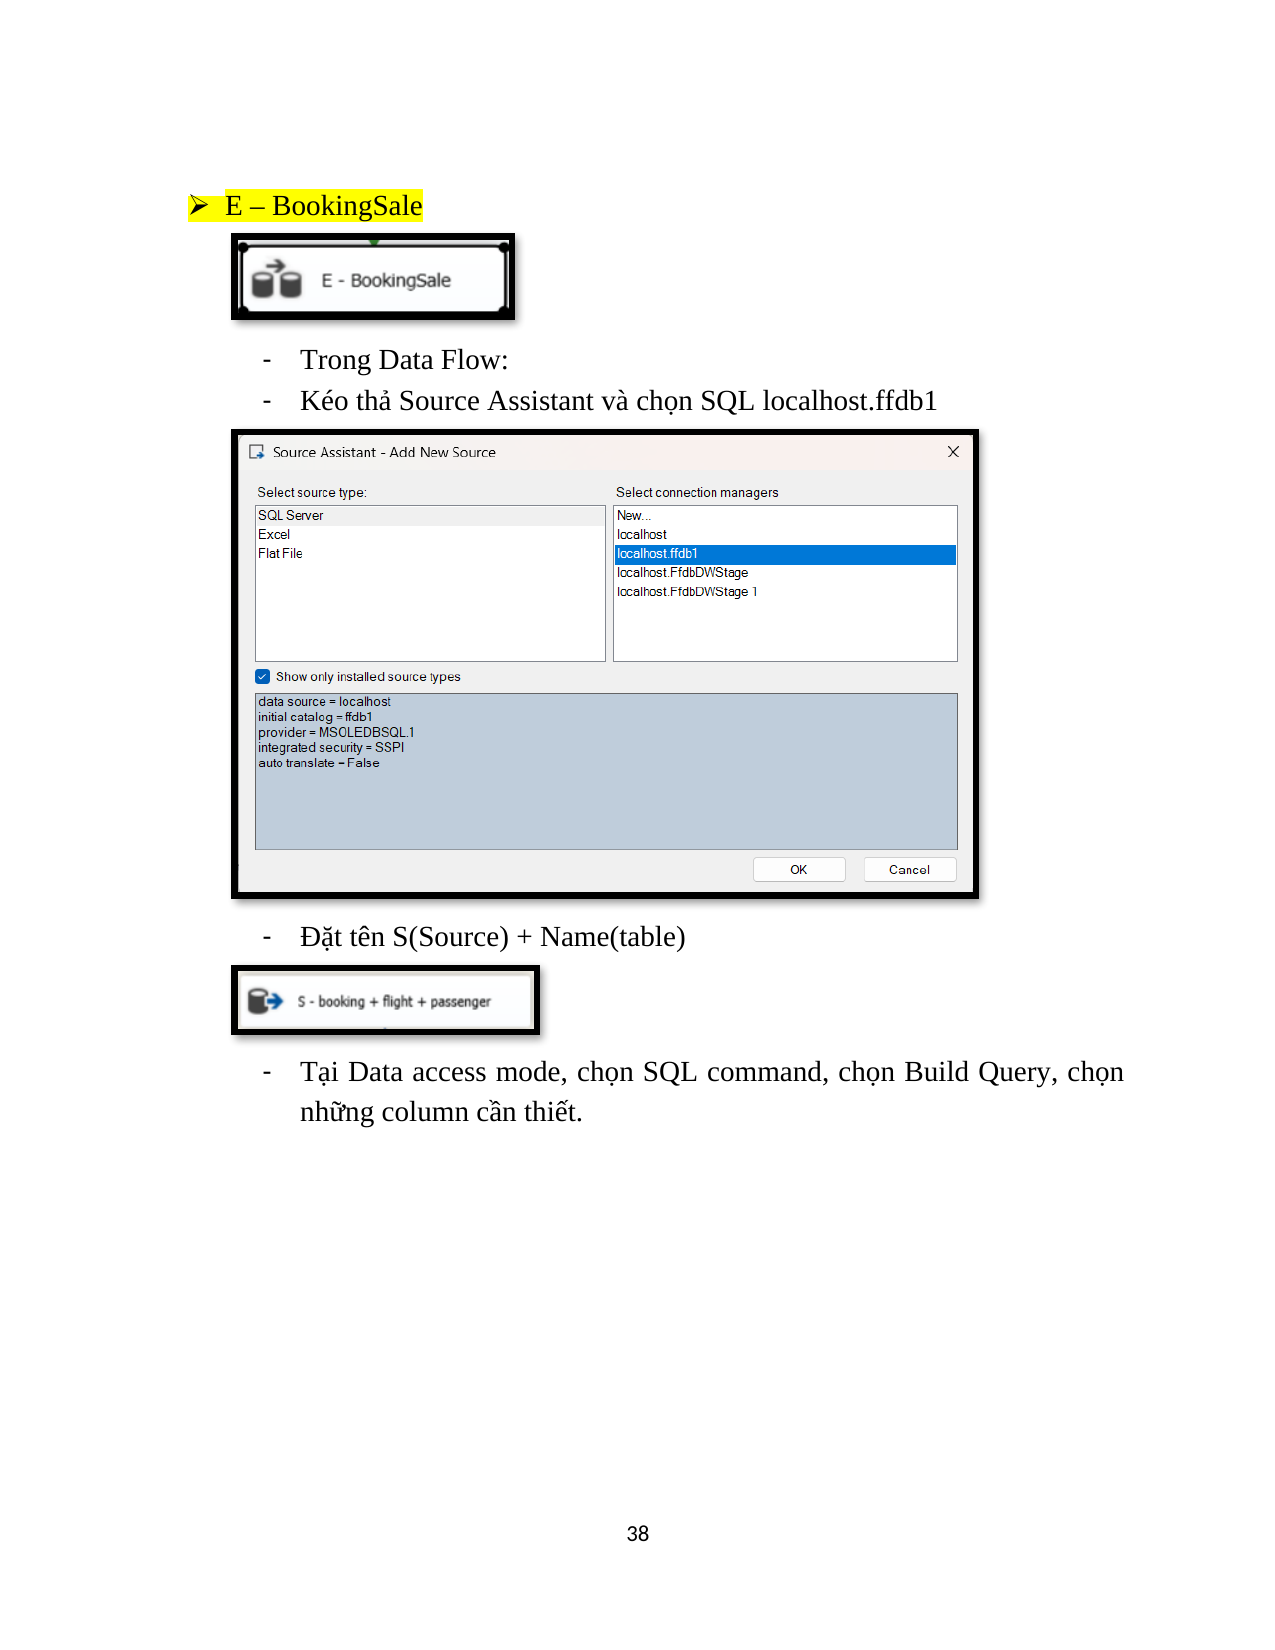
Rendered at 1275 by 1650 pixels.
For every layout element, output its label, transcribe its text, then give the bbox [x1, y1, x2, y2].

list Tại Data access mode, chọn SQL command, chọn Build Query, chọn những column cần thiết. [262, 1053, 1125, 1128]
list Kéo thả Source Assistant và chọn SQL localhost.ffdb1 [262, 382, 1125, 417]
picture [238, 971, 534, 1029]
picture [238, 240, 509, 313]
list Trong Data Flow: [262, 341, 1125, 376]
picture [238, 435, 973, 892]
list E – BookingSale [187, 188, 1125, 222]
list Đặt tên S(Source) + Name(table) [262, 918, 1125, 953]
